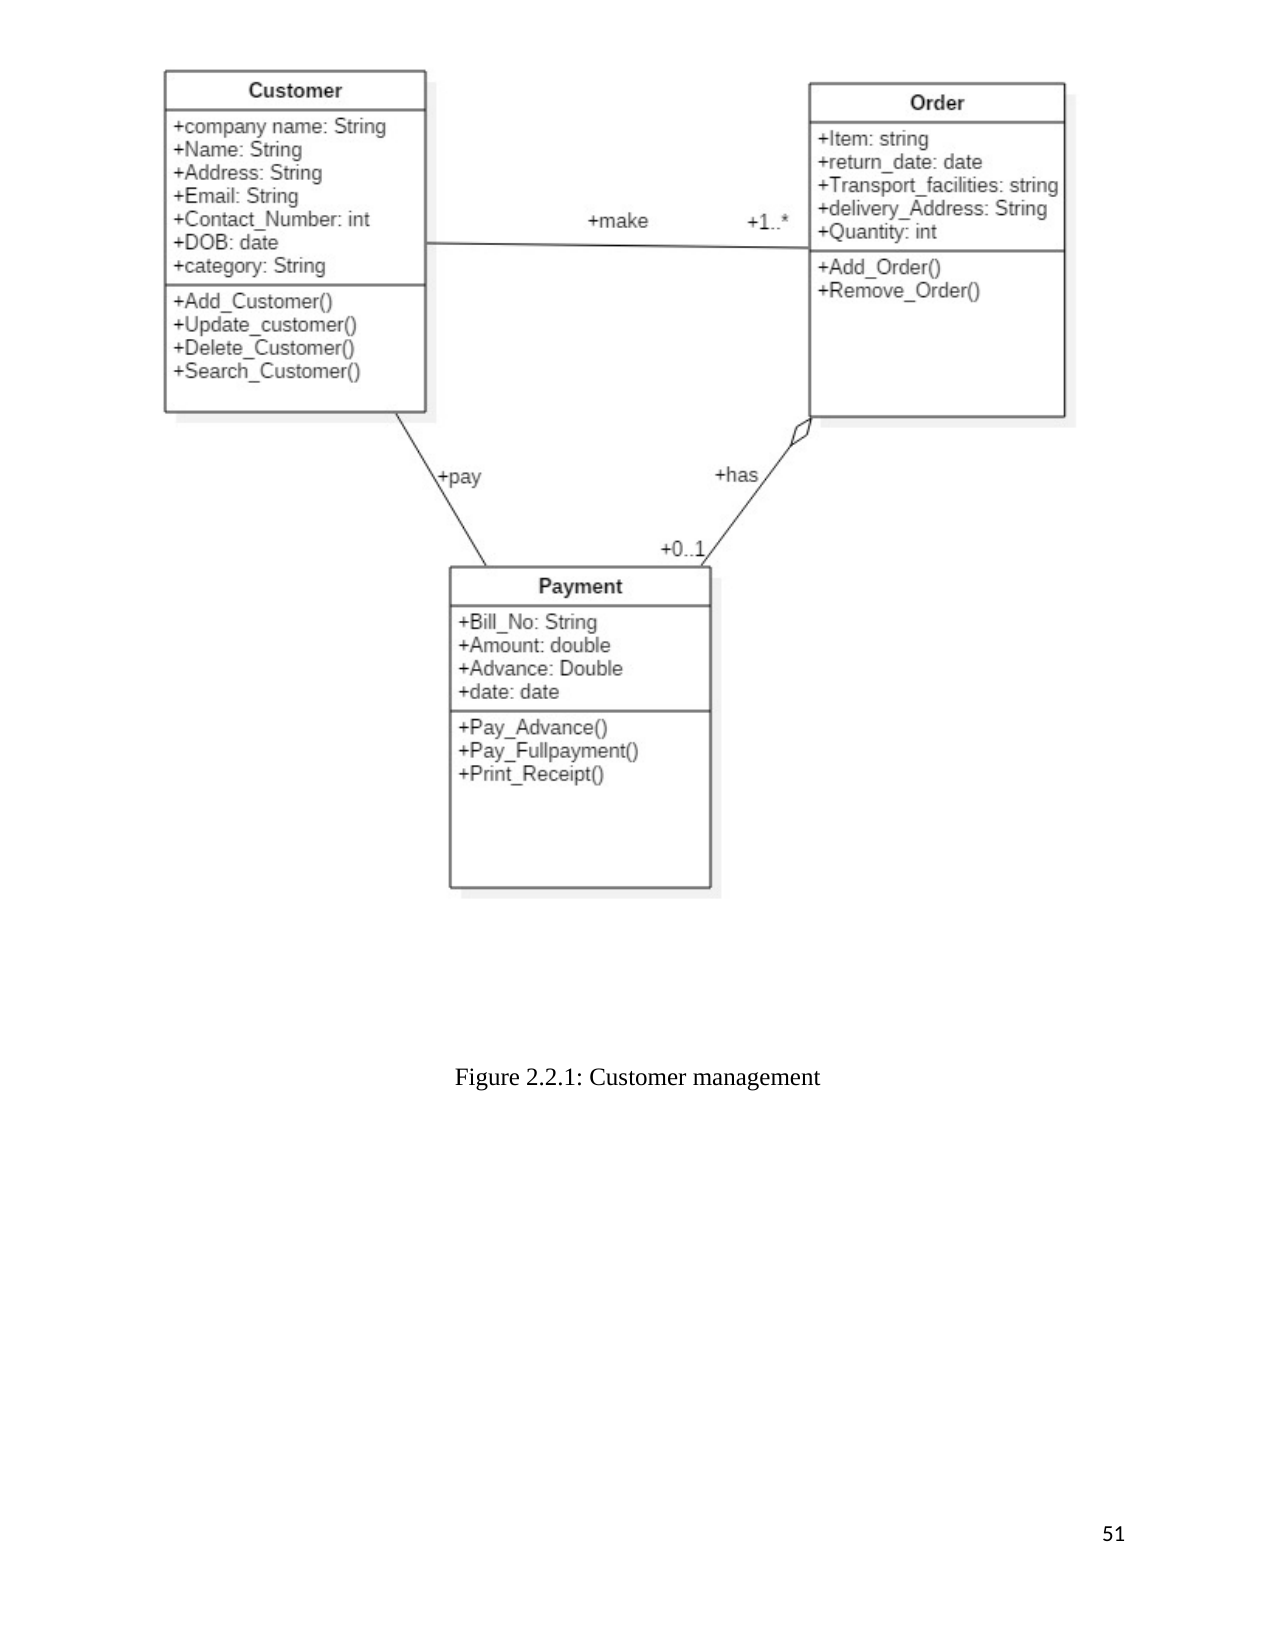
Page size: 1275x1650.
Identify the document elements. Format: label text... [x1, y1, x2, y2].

text Figure 2.2.1: Customer management [150, 1062, 1125, 1091]
picture [150, 56, 1125, 950]
